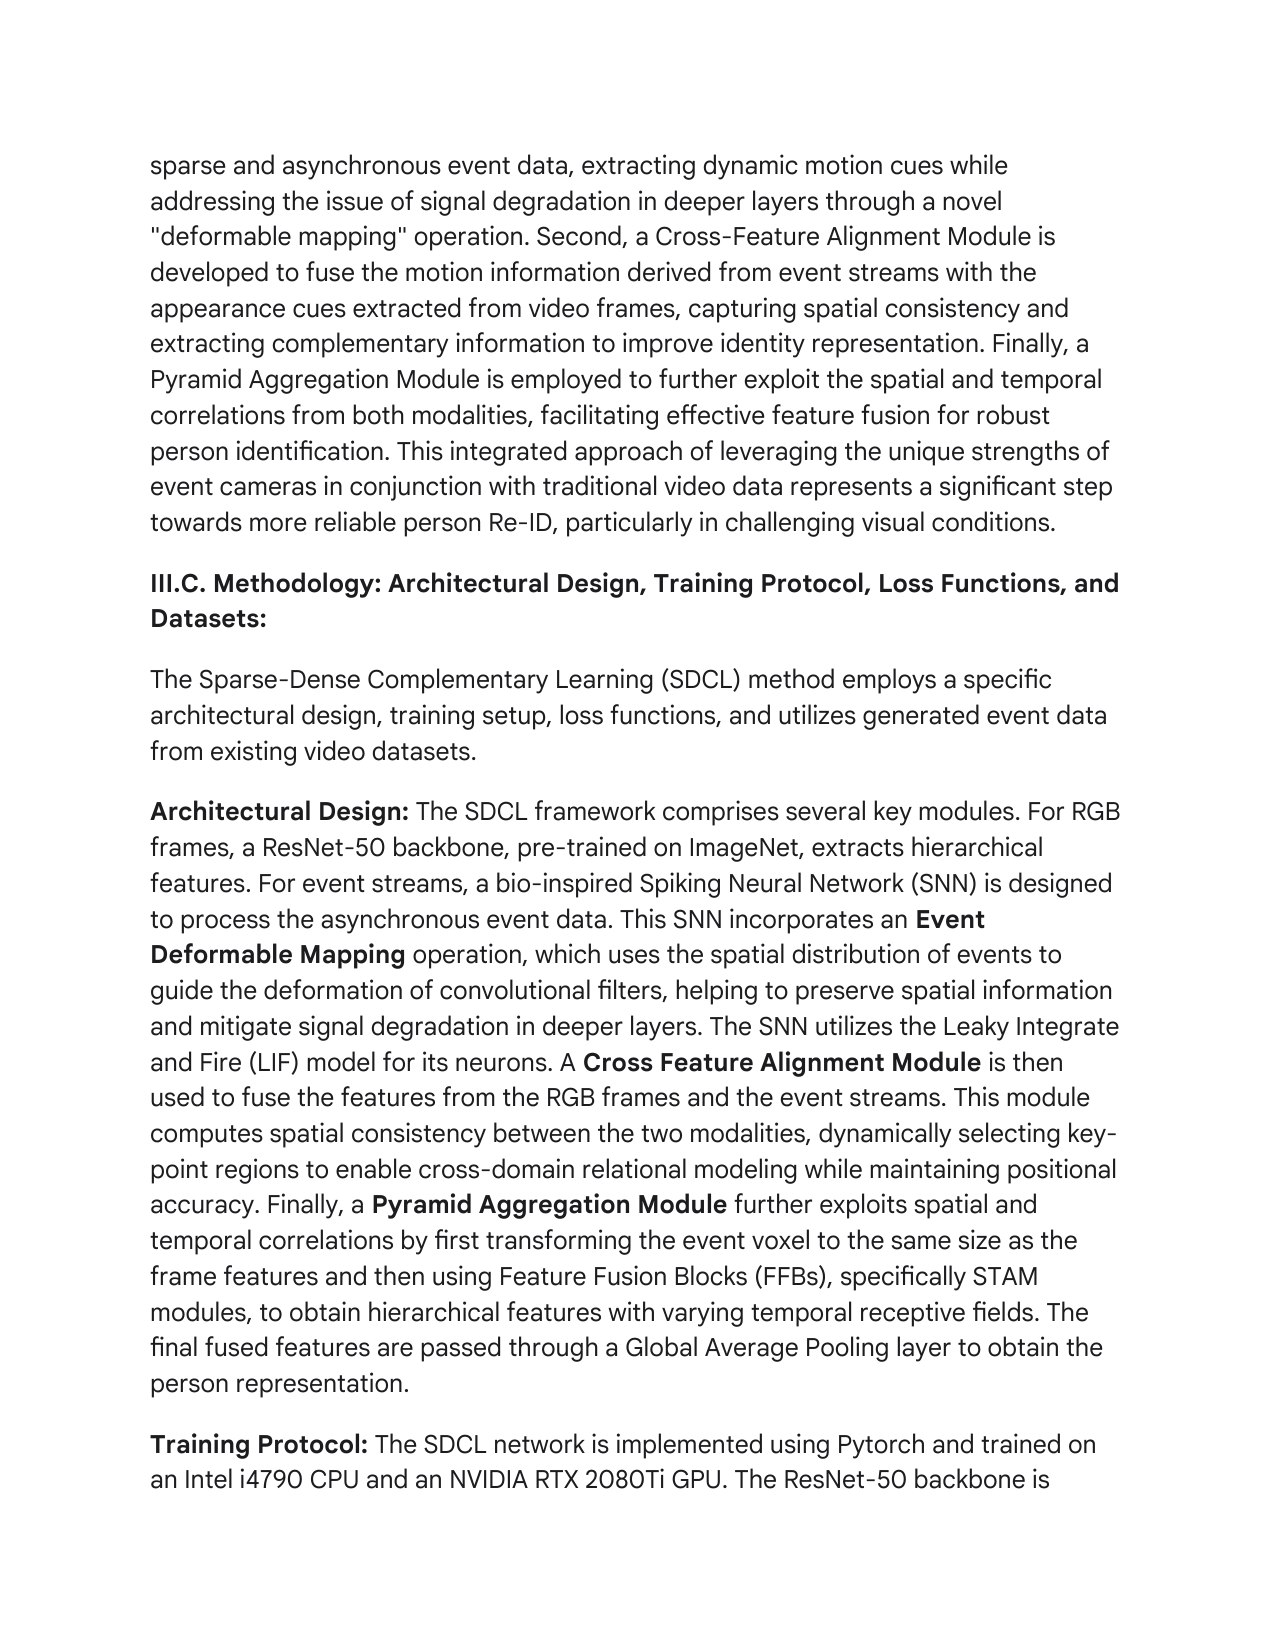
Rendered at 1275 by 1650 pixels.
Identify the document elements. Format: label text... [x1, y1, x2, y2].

text III.C. Methodology: Architectural Design, Training Protocol, Loss Functions, and Datasets: [150, 568, 1125, 635]
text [150, 150, 1125, 539]
text Architectural Design: The SDCL framework comprises several key modules. For RGB frames, a ResNet-50 backbone, pre-trained on ImageNet, extracts hierarchical features. For event streams, a bio-inspired Spiking Neural Network (SNN) is designed to process the asynchronous event data. This SNN incorporates an Event Deformable Mapping operation, which uses the spatial distribution of events to guide the deformation of convolutional filters, helping to preserve spatial information and mitigate signal degradation in deeper layers. The SNN utilizes the Leaky Integrate and Fire (LIF) model for its neurons. A Cross Feature Alignment Module is then used to fuse the features from the RGB frames and the event streams. This module computes spatial consistency between the two modalities, dynamically selecting key-point regions to enable cross-domain relational modeling while maintaining positional accuracy. Finally, a Pyramid Aggregation Module further exploits spatial and temporal correlations by first transforming the event voxel to the same size as the frame features and then using Feature Fusion Blocks (FFBs), specifically STAM modules, to obtain hierarchical features with varying temporal receptive fields. The final fused features are passed through a Global Average Pooling layer to obtain the person representation. [150, 797, 1125, 1400]
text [150, 1429, 1125, 1496]
text The Sparse-Dense Complementary Learning (SDCL) method employs a specific architectural design, training setup, loss functions, and utilizes generated event data from existing video datasets. [150, 664, 1125, 767]
